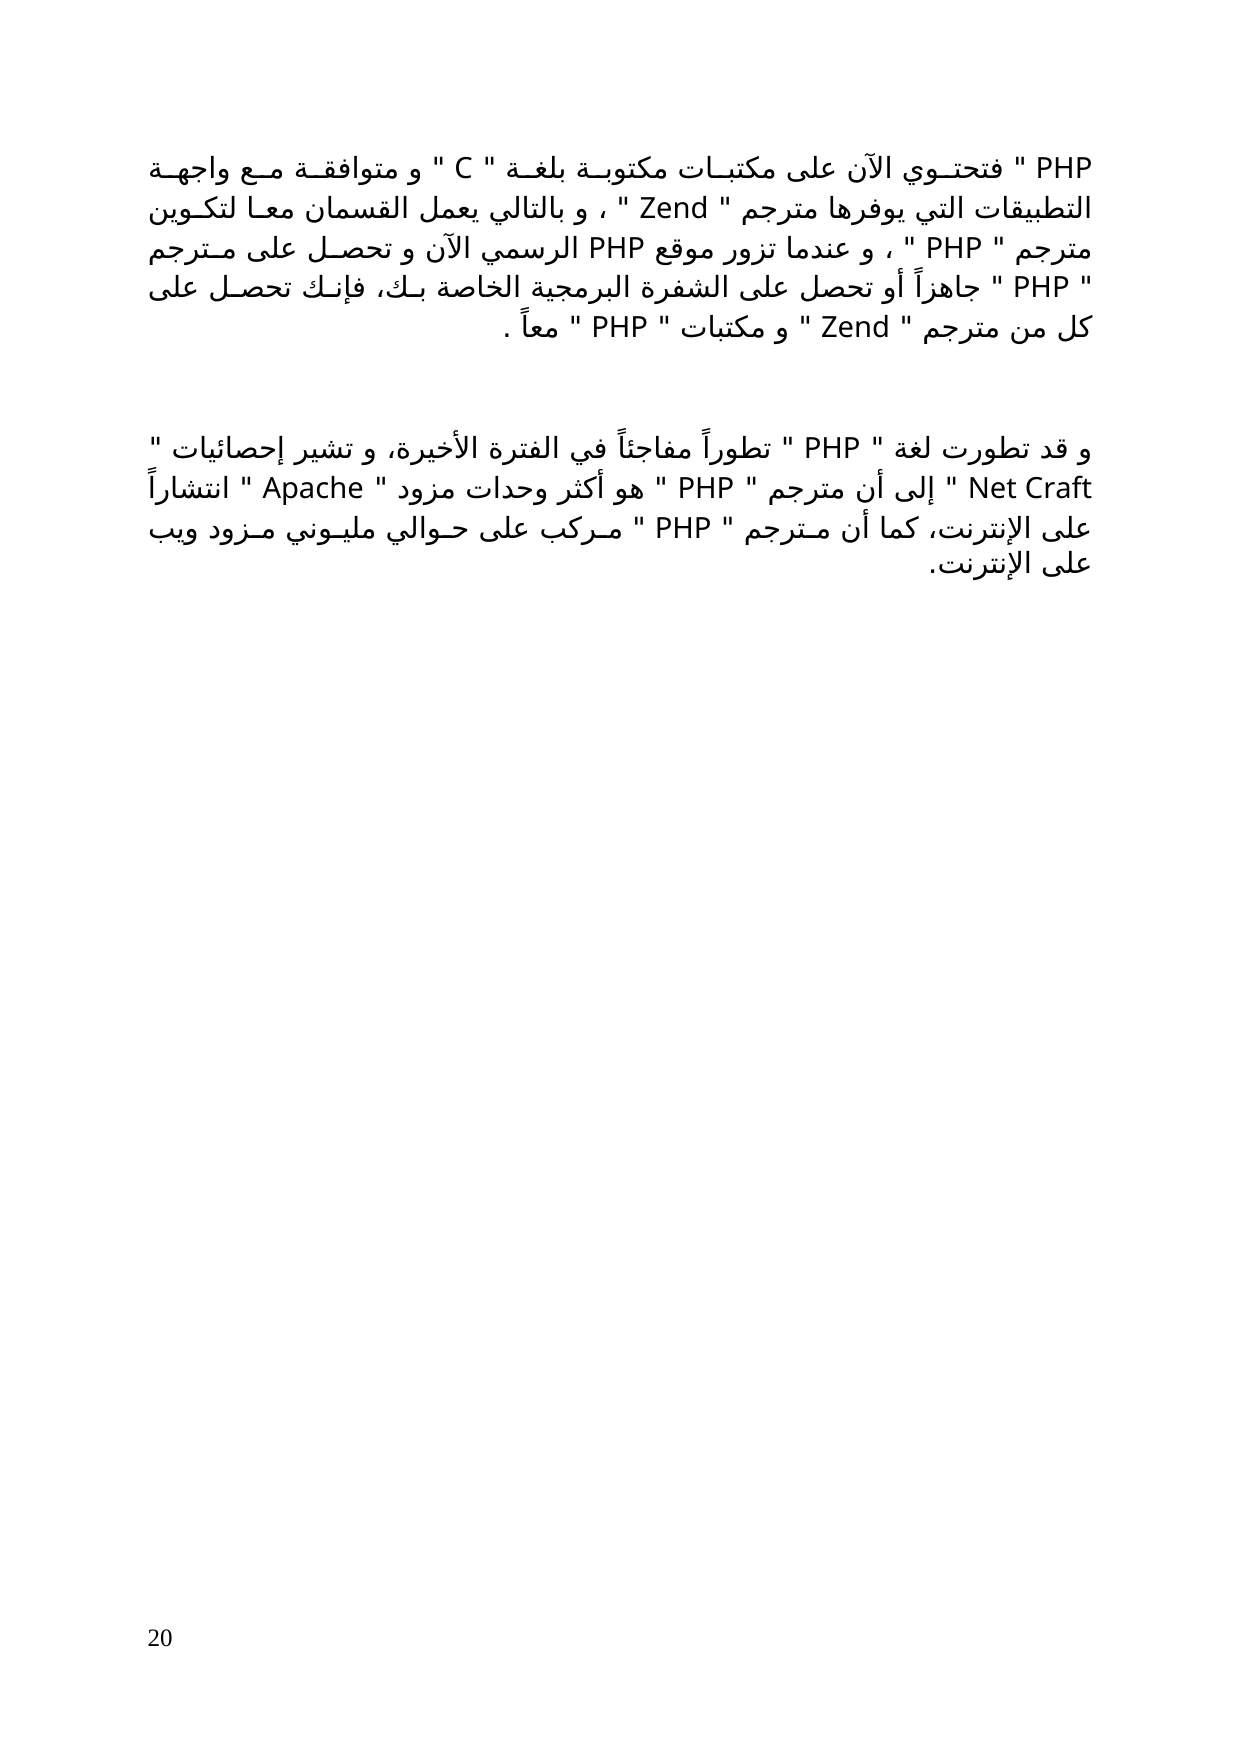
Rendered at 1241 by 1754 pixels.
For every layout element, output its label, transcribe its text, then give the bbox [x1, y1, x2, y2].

text و قد تطورت لغة " PHP " تطوراً مفاجئاً في الفترة الأخيرة، و تشير إحصائيات " Net Craft " إلى أن مترجم " PHP " هو أكثر وحدات مزود " Apache " انتشاراً على الإنترنت، كما أن مترجم " PHP " مركب على حوالي مليوني مزود ويب على الإنترنت. [148, 427, 1092, 581]
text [148, 148, 1092, 346]
